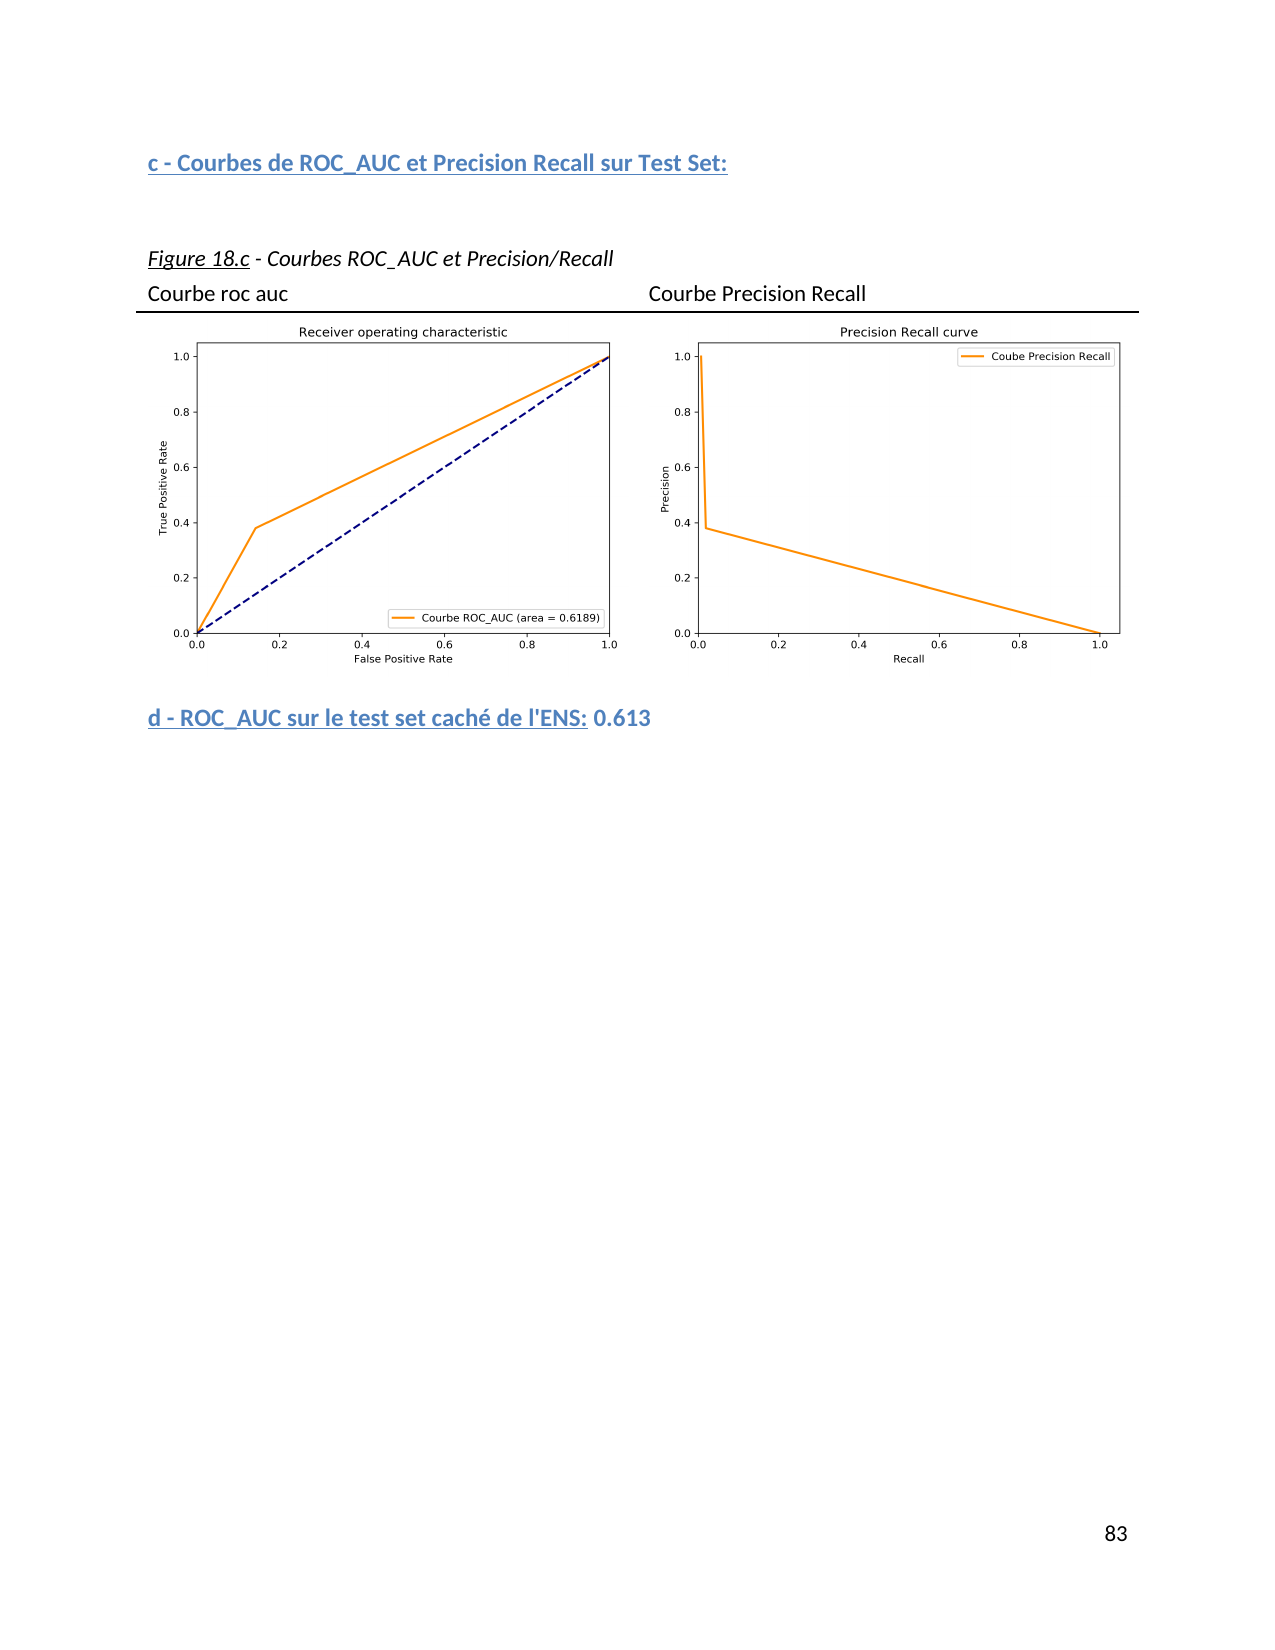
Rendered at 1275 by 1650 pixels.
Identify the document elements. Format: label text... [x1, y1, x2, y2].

table_cell [638, 313, 1139, 681]
table_cell [136, 313, 637, 681]
table_header Courbe Precision Recall [638, 275, 1139, 311]
picture [648, 316, 1130, 677]
table_header Courbe roc auc [136, 275, 637, 311]
picture [147, 316, 629, 677]
subtitle c - Courbes de ROC_AUC et Precision Recall sur Test Set: [148, 148, 1127, 178]
text Figure 18.c - Courbes ROC_AUC et Precision/Recall [148, 244, 1127, 272]
subtitle d - ROC_AUC sur le test set caché de l'ENS: 0.613 [148, 702, 1127, 732]
